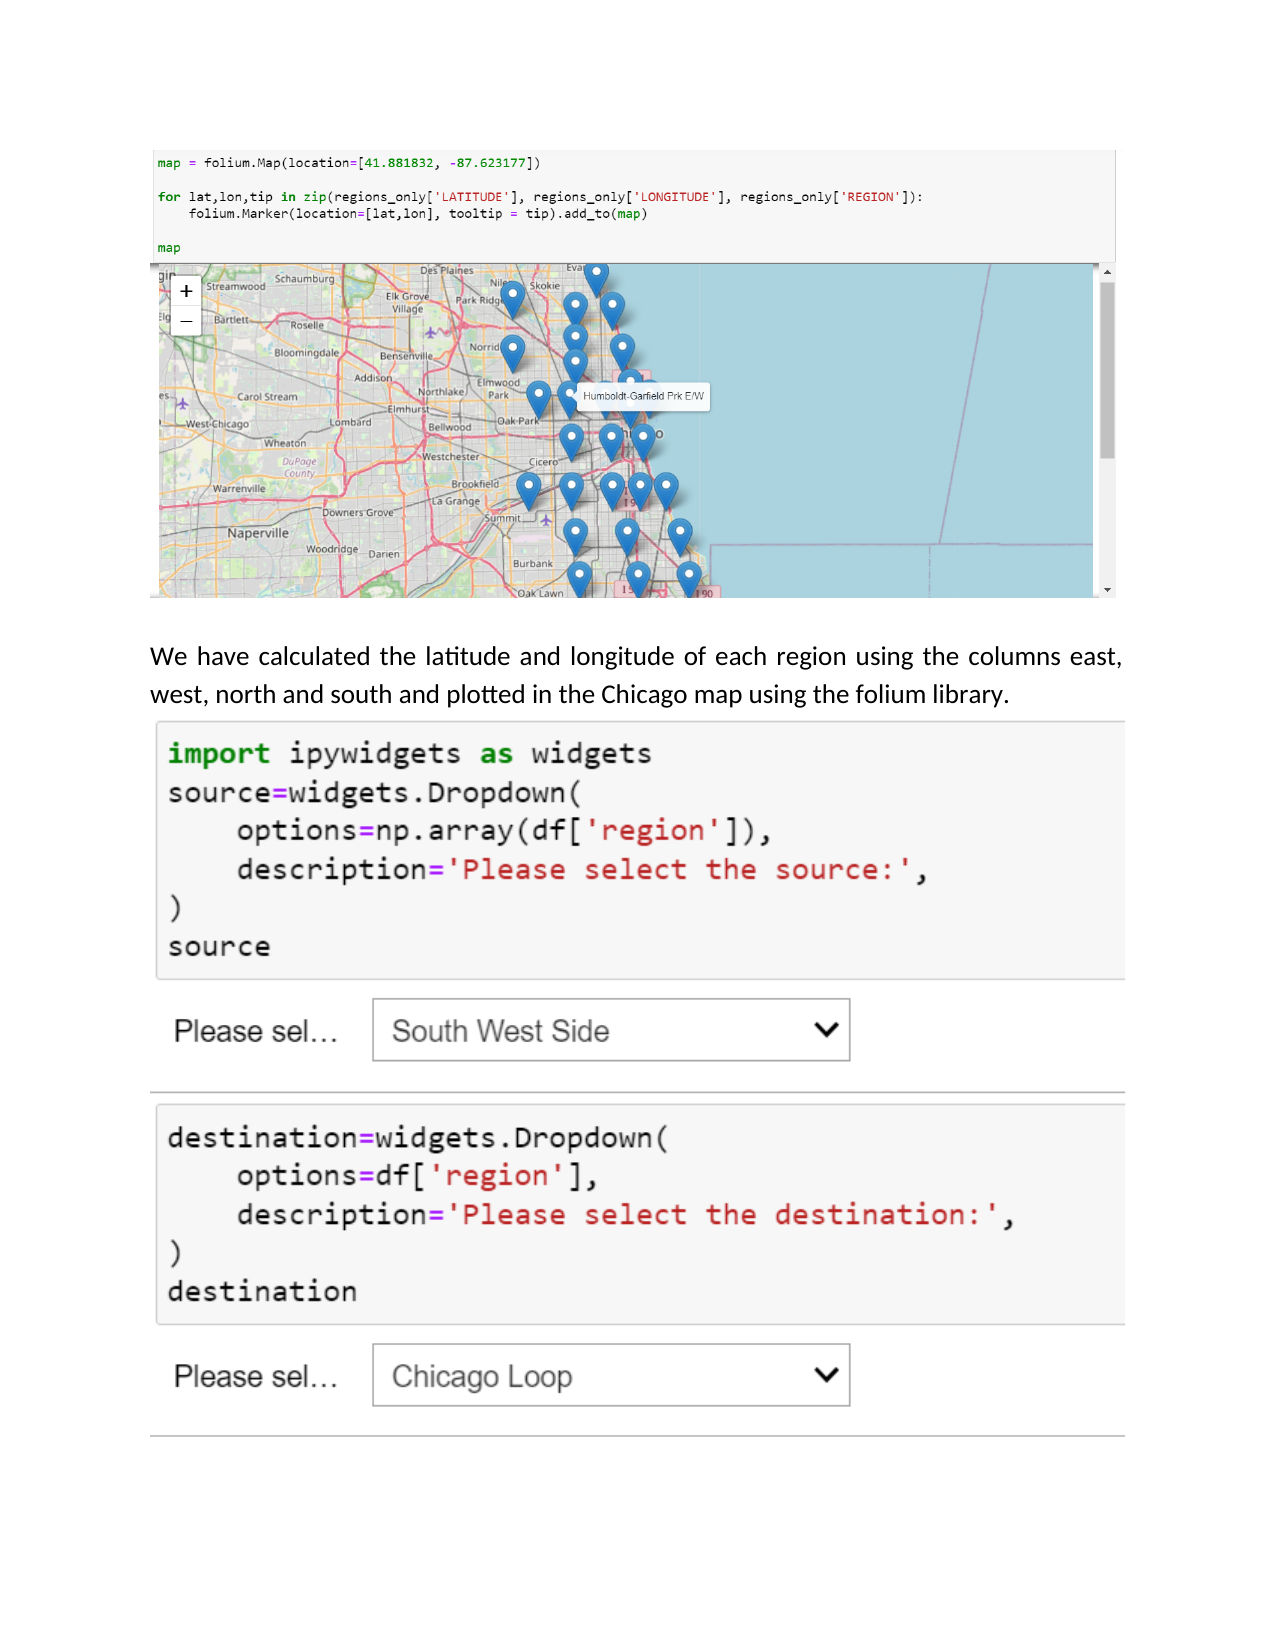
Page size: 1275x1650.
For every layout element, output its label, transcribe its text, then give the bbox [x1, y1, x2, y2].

picture [150, 715, 1125, 1440]
picture [150, 150, 1125, 598]
text We have calculated the latitude and longitude of each region using the columns east, west, north and south and plotted in the Chicago map using the folium library. [150, 639, 1125, 711]
